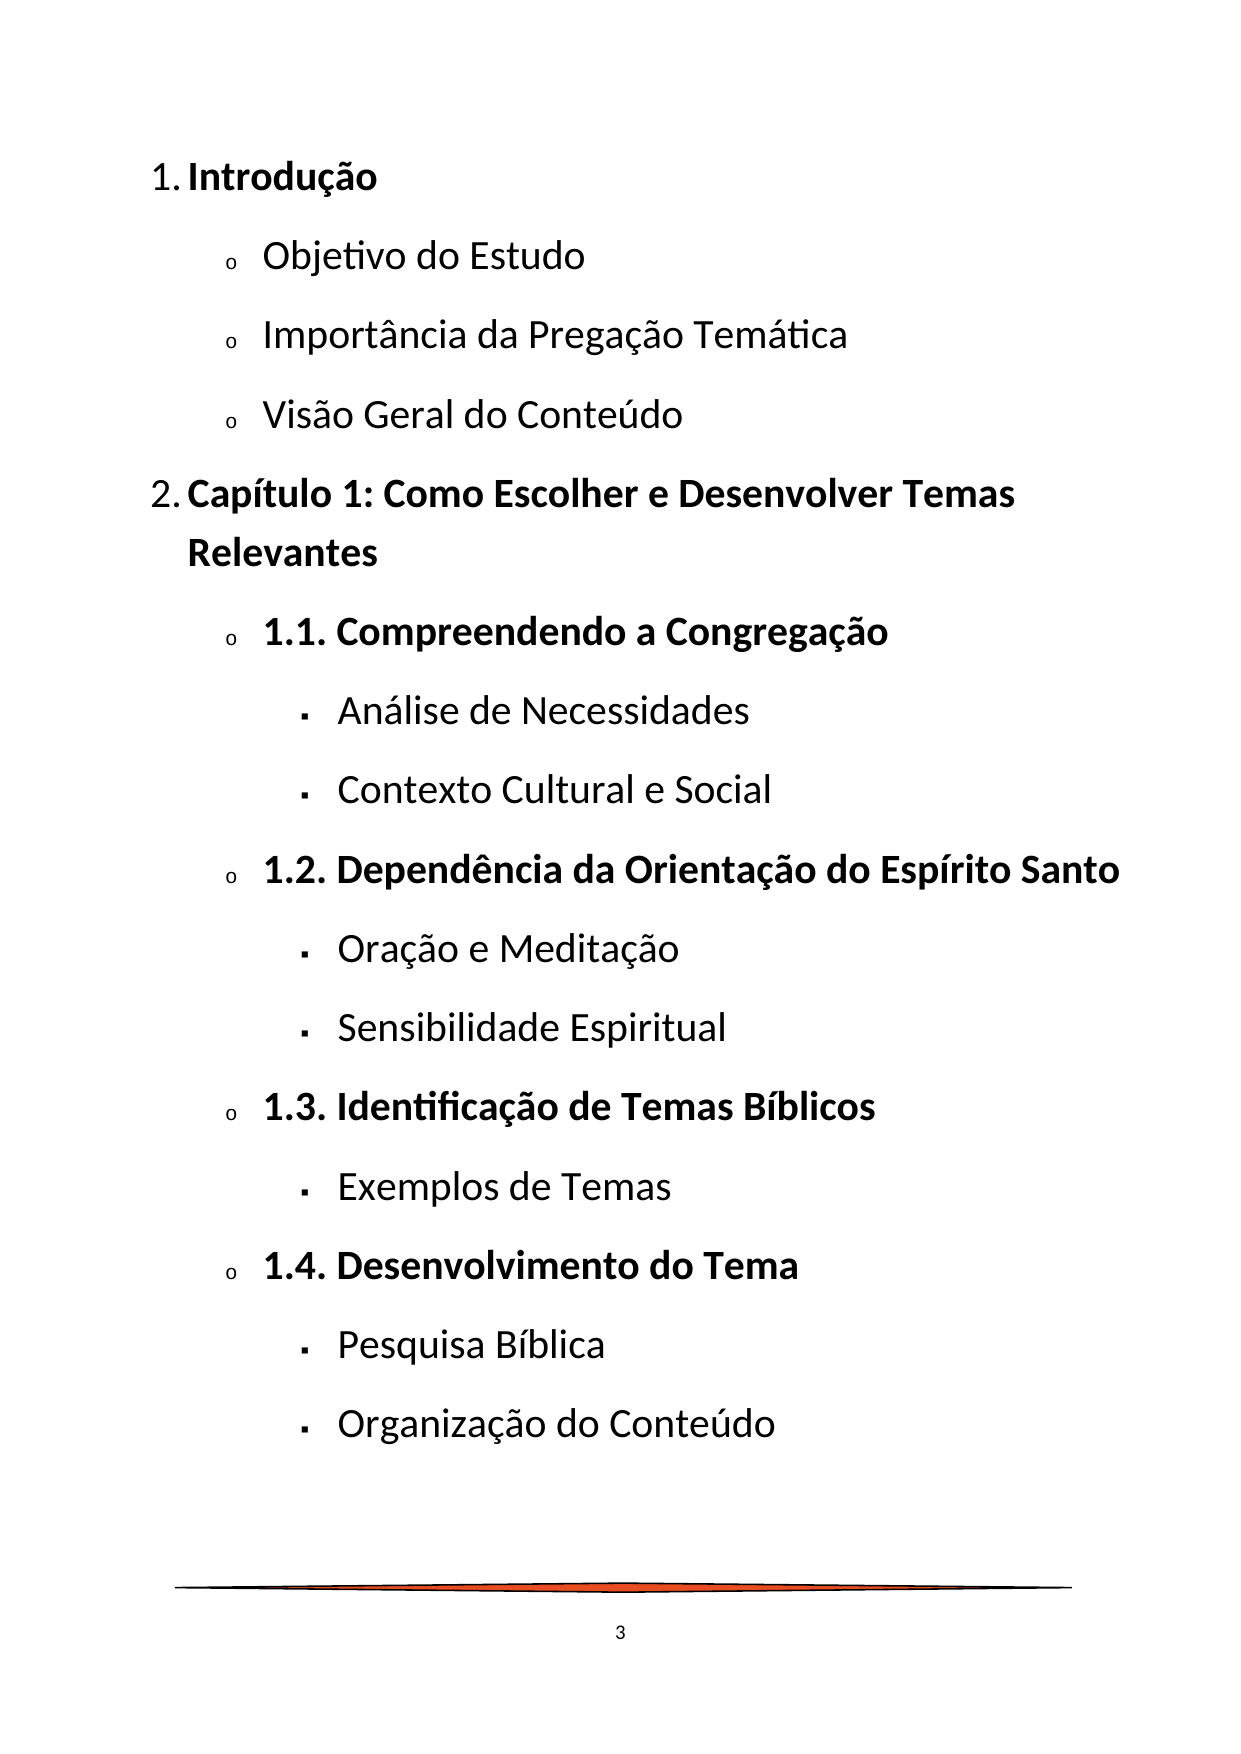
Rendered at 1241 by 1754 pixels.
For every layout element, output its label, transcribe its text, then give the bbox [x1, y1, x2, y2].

list Capítulo 1: Como Escolher e Desenvolver Temas Relevantes [150, 467, 1128, 576]
list Análise de Necessidades [300, 684, 1128, 735]
list 1.3. Identificação de Temas Bíblicos [225, 1080, 1128, 1131]
list Objetivo do Estudo [225, 229, 1128, 280]
list Introdução [150, 150, 1128, 201]
list Contexto Cultural e Social [300, 763, 1128, 814]
list Sensibilidade Espiritual [300, 1001, 1128, 1052]
list Oração e Meditação [300, 922, 1128, 973]
list 1.4. Desenvolvimento do Tema [225, 1239, 1128, 1290]
list Exemplos de Temas [300, 1160, 1128, 1211]
list Organização do Conteúdo [300, 1397, 1128, 1448]
list Pesquisa Bíblica [300, 1318, 1128, 1369]
list Importância da Pregação Temática [225, 308, 1128, 359]
list Visão Geral do Conteúdo [225, 388, 1128, 439]
list 1.2. Dependência da Orientação do Espírito Santo [225, 843, 1128, 893]
list 1.1. Compreendendo a Congregação [225, 605, 1128, 656]
